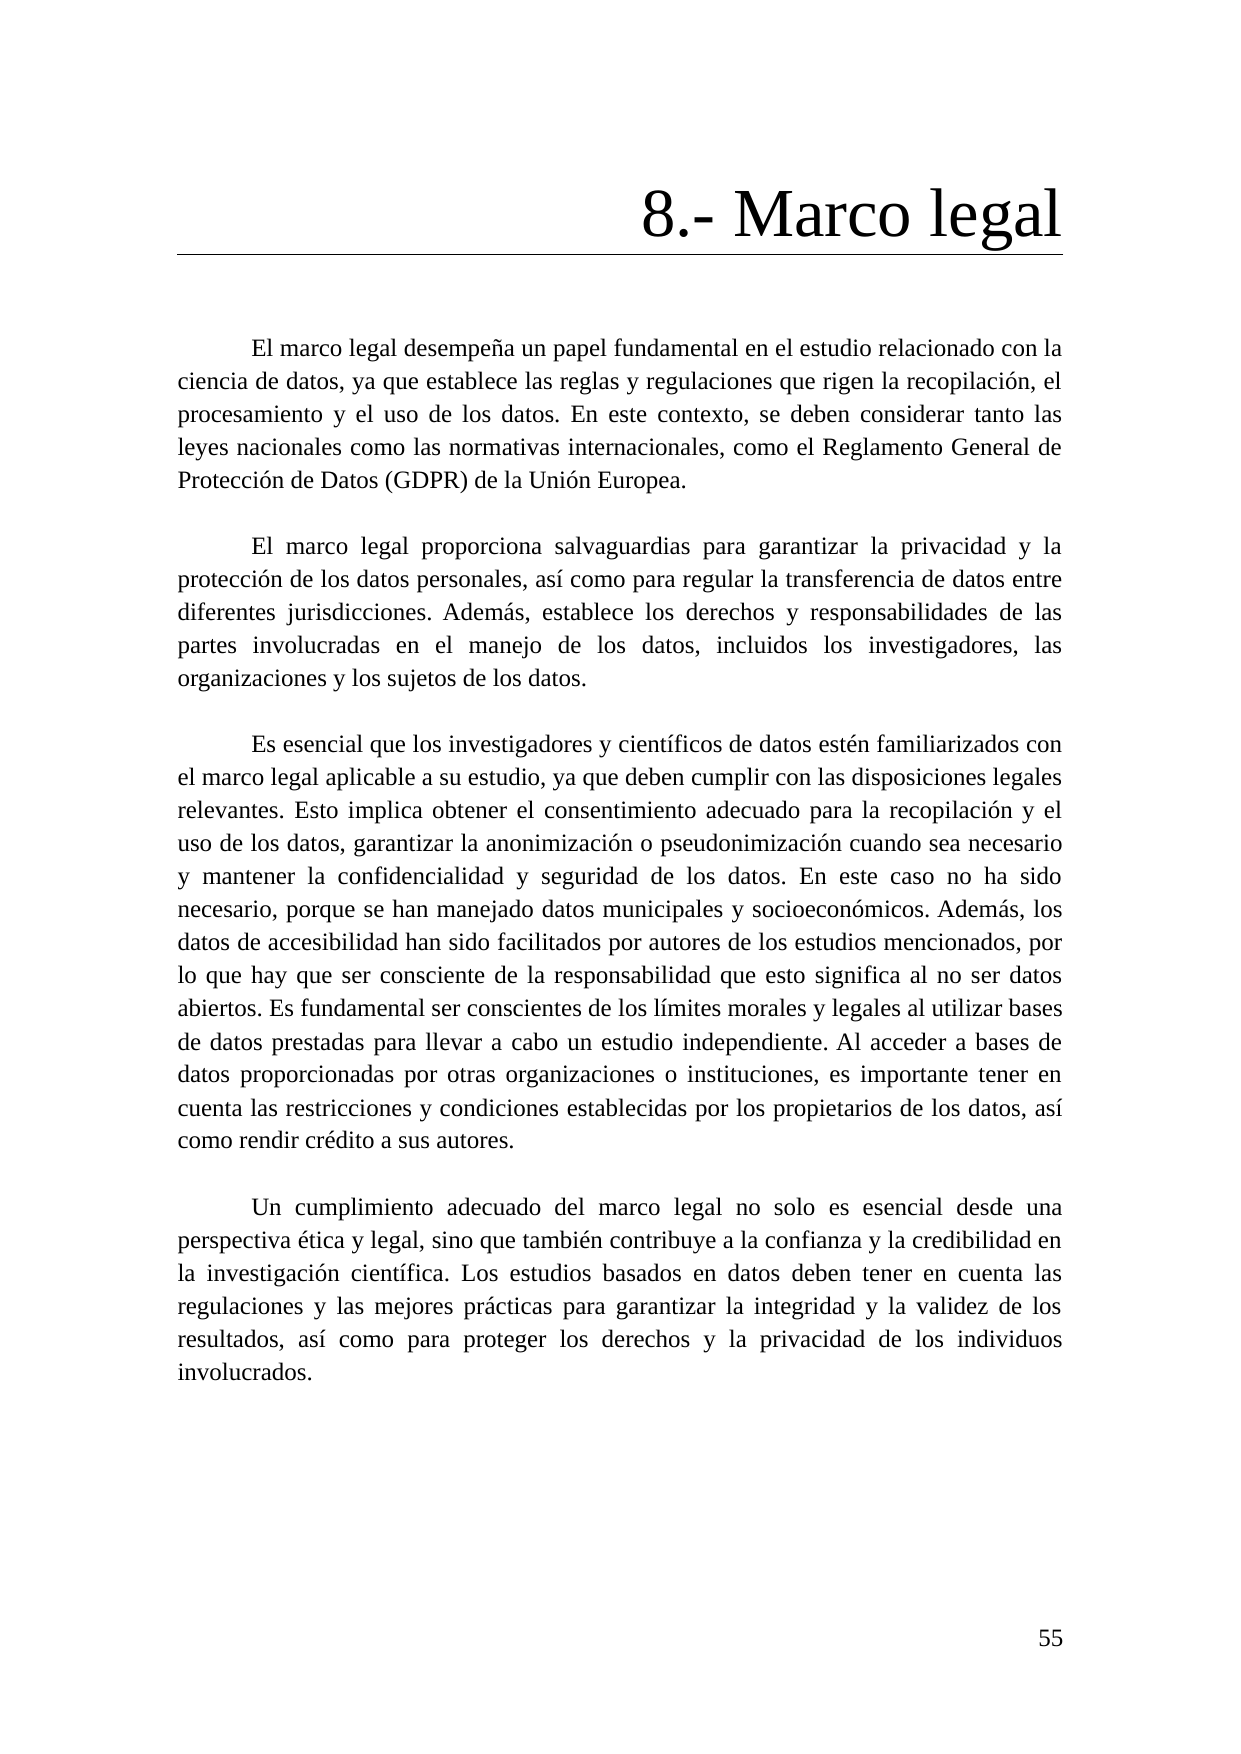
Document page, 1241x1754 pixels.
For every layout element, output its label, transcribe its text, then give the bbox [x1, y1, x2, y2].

text Es esencial que los investigadores y científicos de datos estén familiarizados con el marco legal aplicable a su estudio, ya que deben cumplir con las disposiciones legales relevantes. Esto implica obtener el consentimiento adecuado para la recopilación y el uso de los datos, garantizar la anonimización o pseudonimización cuando sea necesario y mantener la confidencialidad y seguridad de los datos. En este caso no ha sido necesario, porque se han manejado datos municipales y socioeconómicos. Además, los datos de accesibilidad han sido facilitados por autores de los estudios mencionados, por lo que hay que ser consciente de la responsabilidad que esto significa al no ser datos abiertos. Es fundamental ser conscientes de los límites morales y legales al utilizar bases de datos prestadas para llevar a cabo un estudio independiente. Al acceder a bases de datos proporcionadas por otras organizaciones o instituciones, es importante tener en cuenta las restricciones y condiciones establecidas por los propietarios de los datos, así como rendir crédito a sus autores. [177, 729, 1063, 1154]
text Un cumplimiento adecuado del marco legal no solo es esencial desde una perspectiva ética y legal, sino que también contribuye a la confianza y la credibilidad en la investigación científica. Los estudios basados en datos deben tener en cuenta las regulaciones y las mejores prácticas para garantizar la integridad y la validez de los resultados, así como para proteger los derechos y la privacidad de los individuos involucrados. [177, 1192, 1063, 1386]
subtitle 8.- Marco legal [177, 173, 1063, 254]
text El marco legal proporciona salvaguardias para garantizar la privacidad y la protección de los datos personales, así como para regular la transferencia de datos entre diferentes jurisdicciones. Además, establece los derechos y responsabilidades de las partes involucradas en el manejo de los datos, incluidos los investigadores, las organizaciones y los sujetos de los datos. [177, 531, 1063, 692]
text El marco legal desempeña un papel fundamental en el estudio relacionado con la ciencia de datos, ya que establece las reglas y regulaciones que rigen la recopilación, el procesamiento y el uso de los datos. En este contexto, se deben considerar tanto las leyes nacionales como las normativas internacionales, como el Reglamento General de Protección de Datos (GDPR) de la Unión Europea. [177, 333, 1063, 494]
